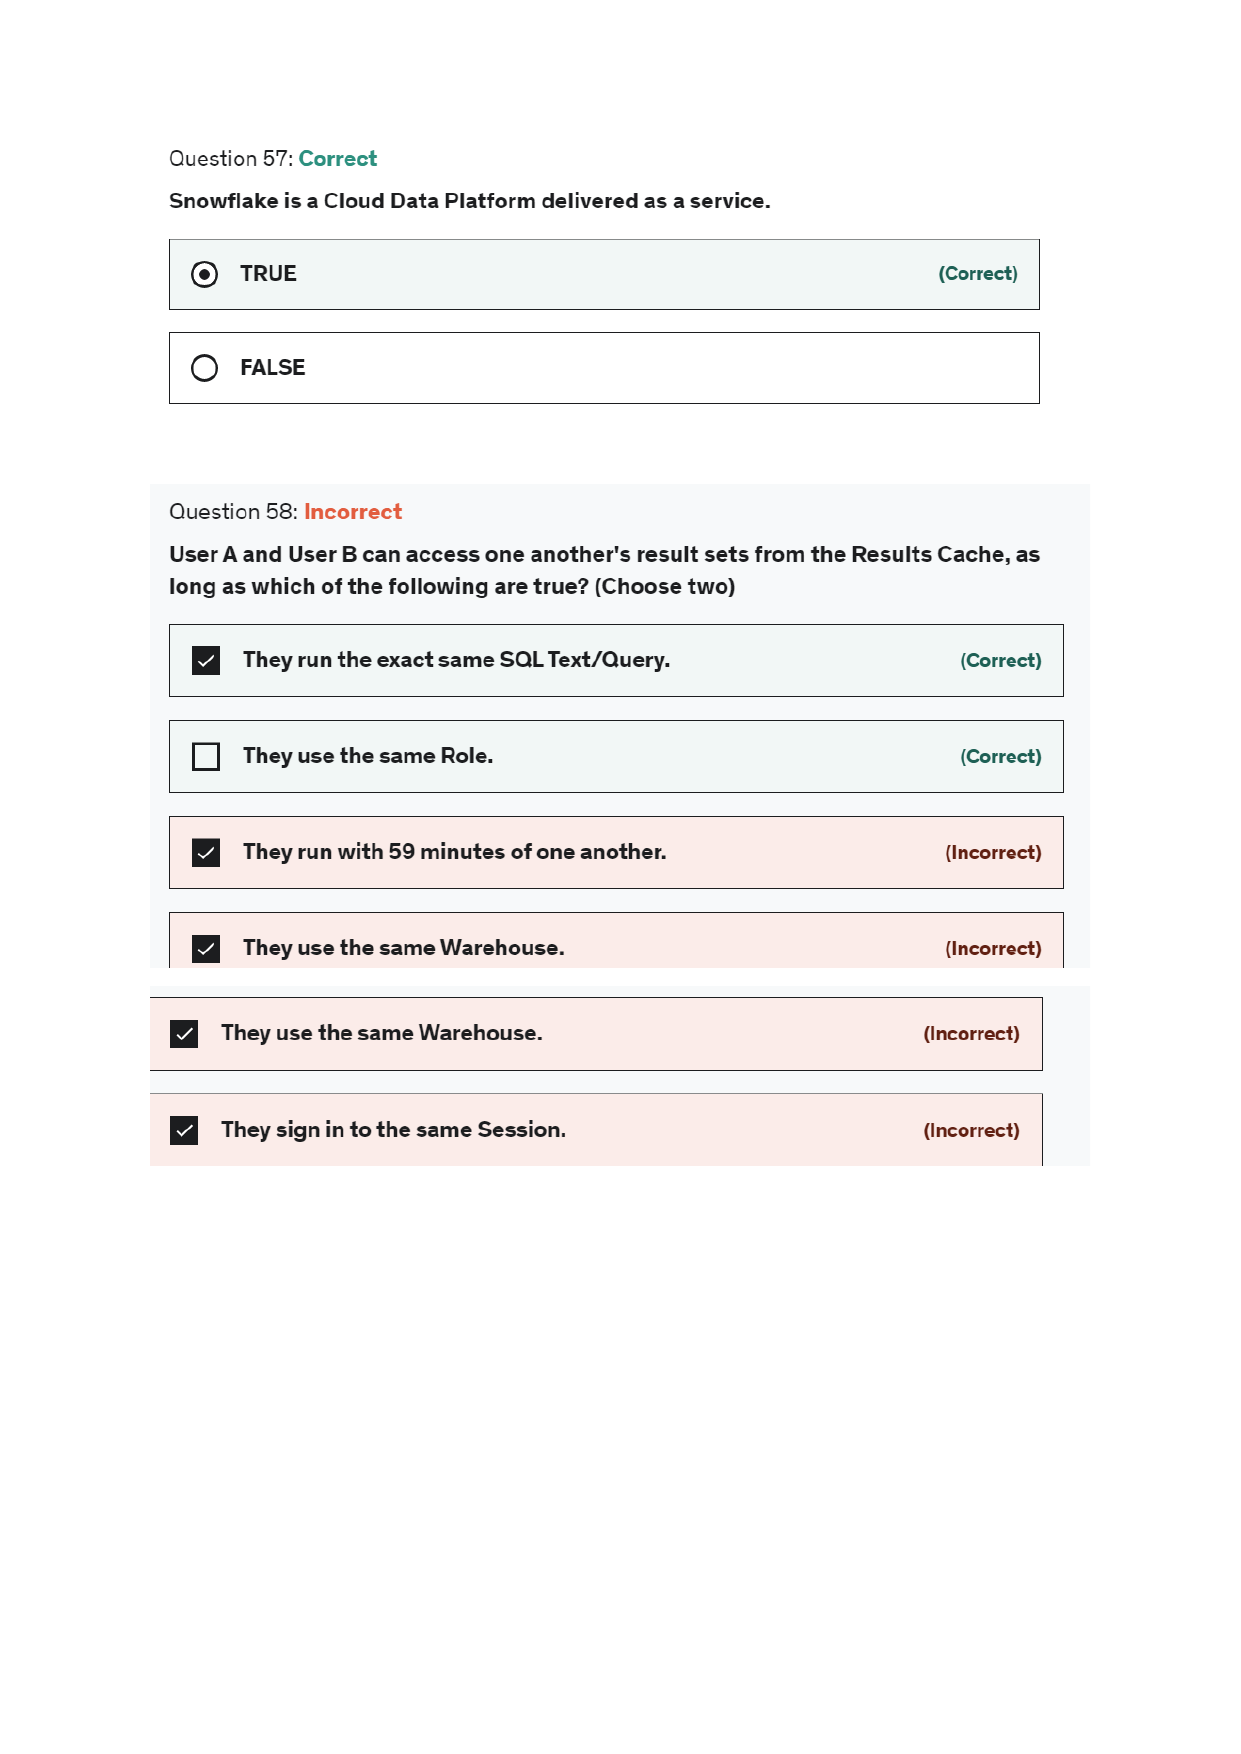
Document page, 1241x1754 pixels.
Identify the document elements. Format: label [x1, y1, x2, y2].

picture [150, 986, 1091, 1166]
picture [150, 484, 1091, 968]
picture [150, 150, 1091, 466]
